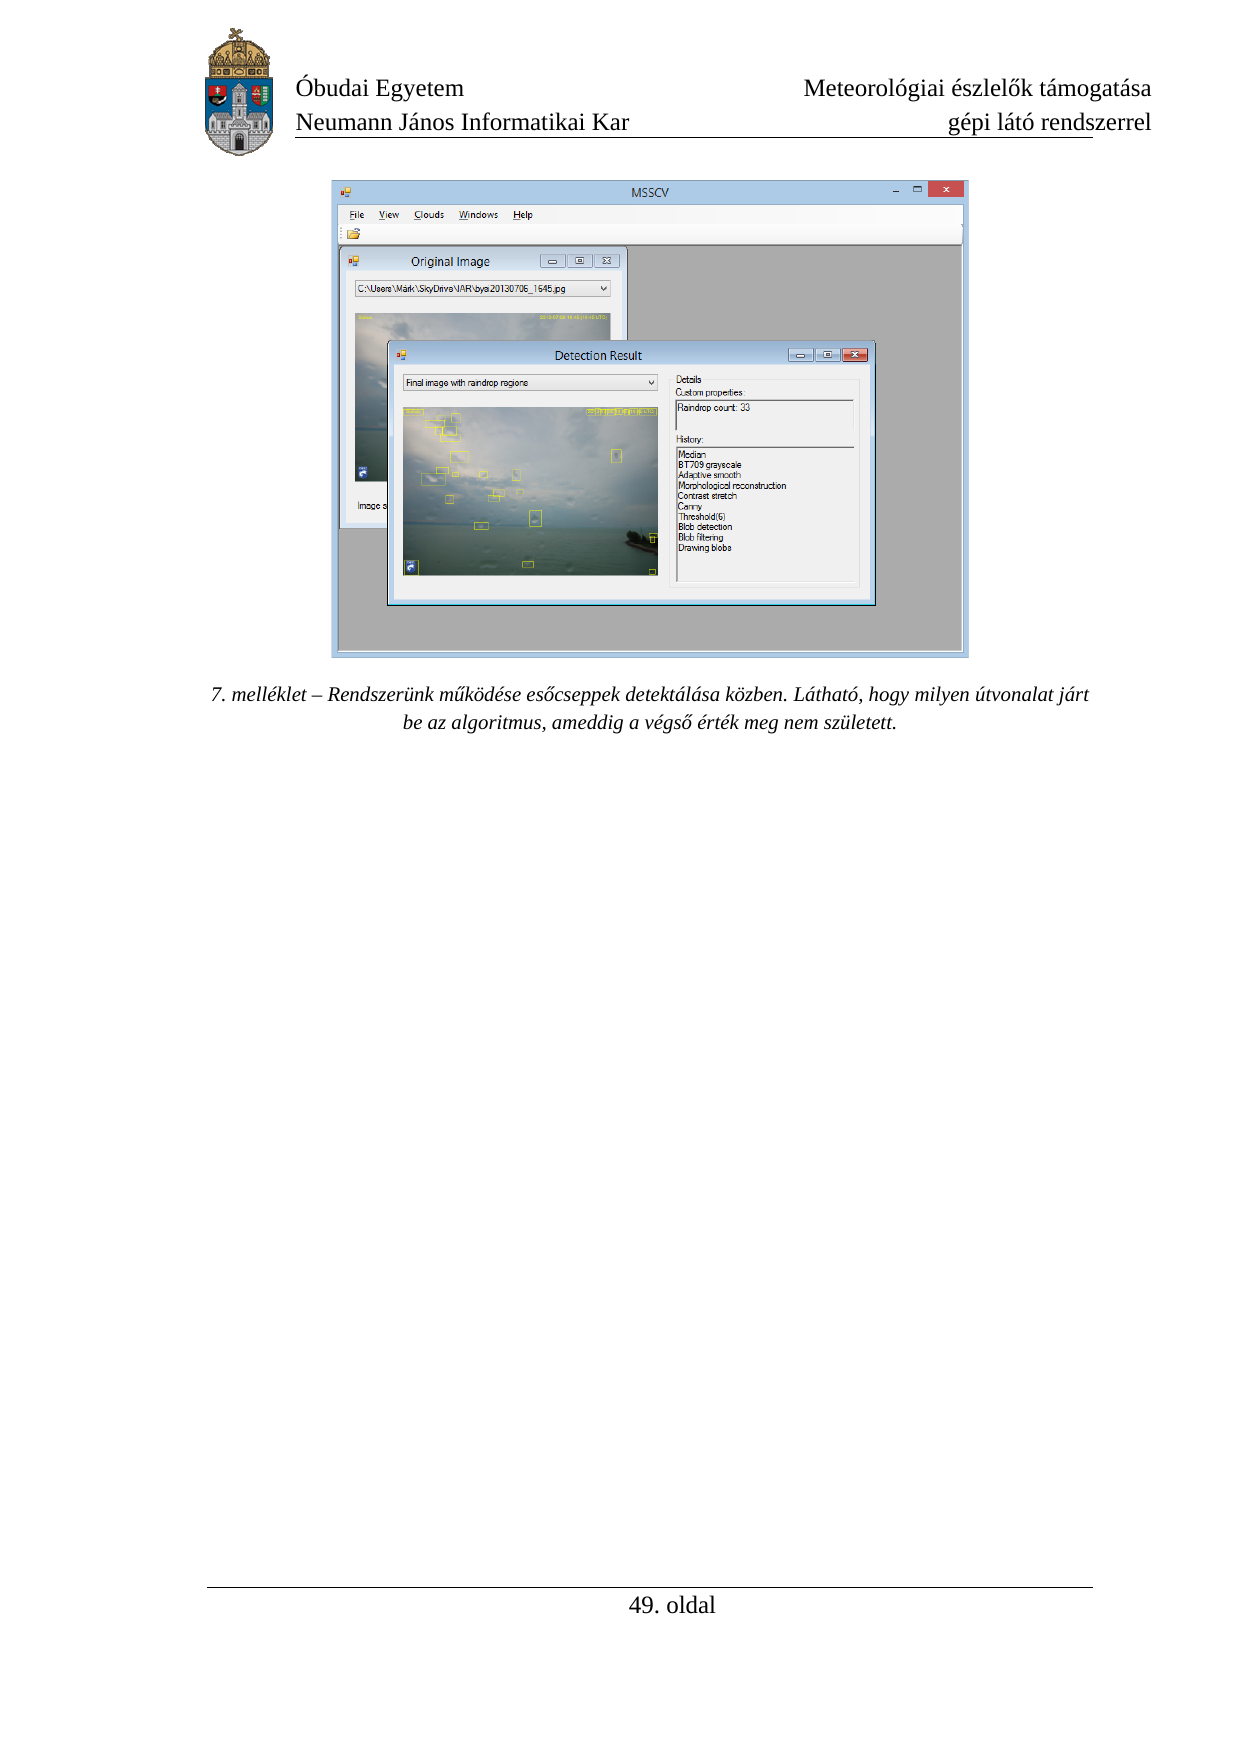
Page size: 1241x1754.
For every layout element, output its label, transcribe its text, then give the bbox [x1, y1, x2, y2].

text 7. melléklet – Rendszerünk működése esőcseppek detektálása közben. Látható, hogy milyen útvonalat járt be az algoritmus, ameddig a végső érték meg nem született. [207, 682, 1093, 734]
picture [205, 28, 275, 157]
picture [331, 180, 969, 658]
